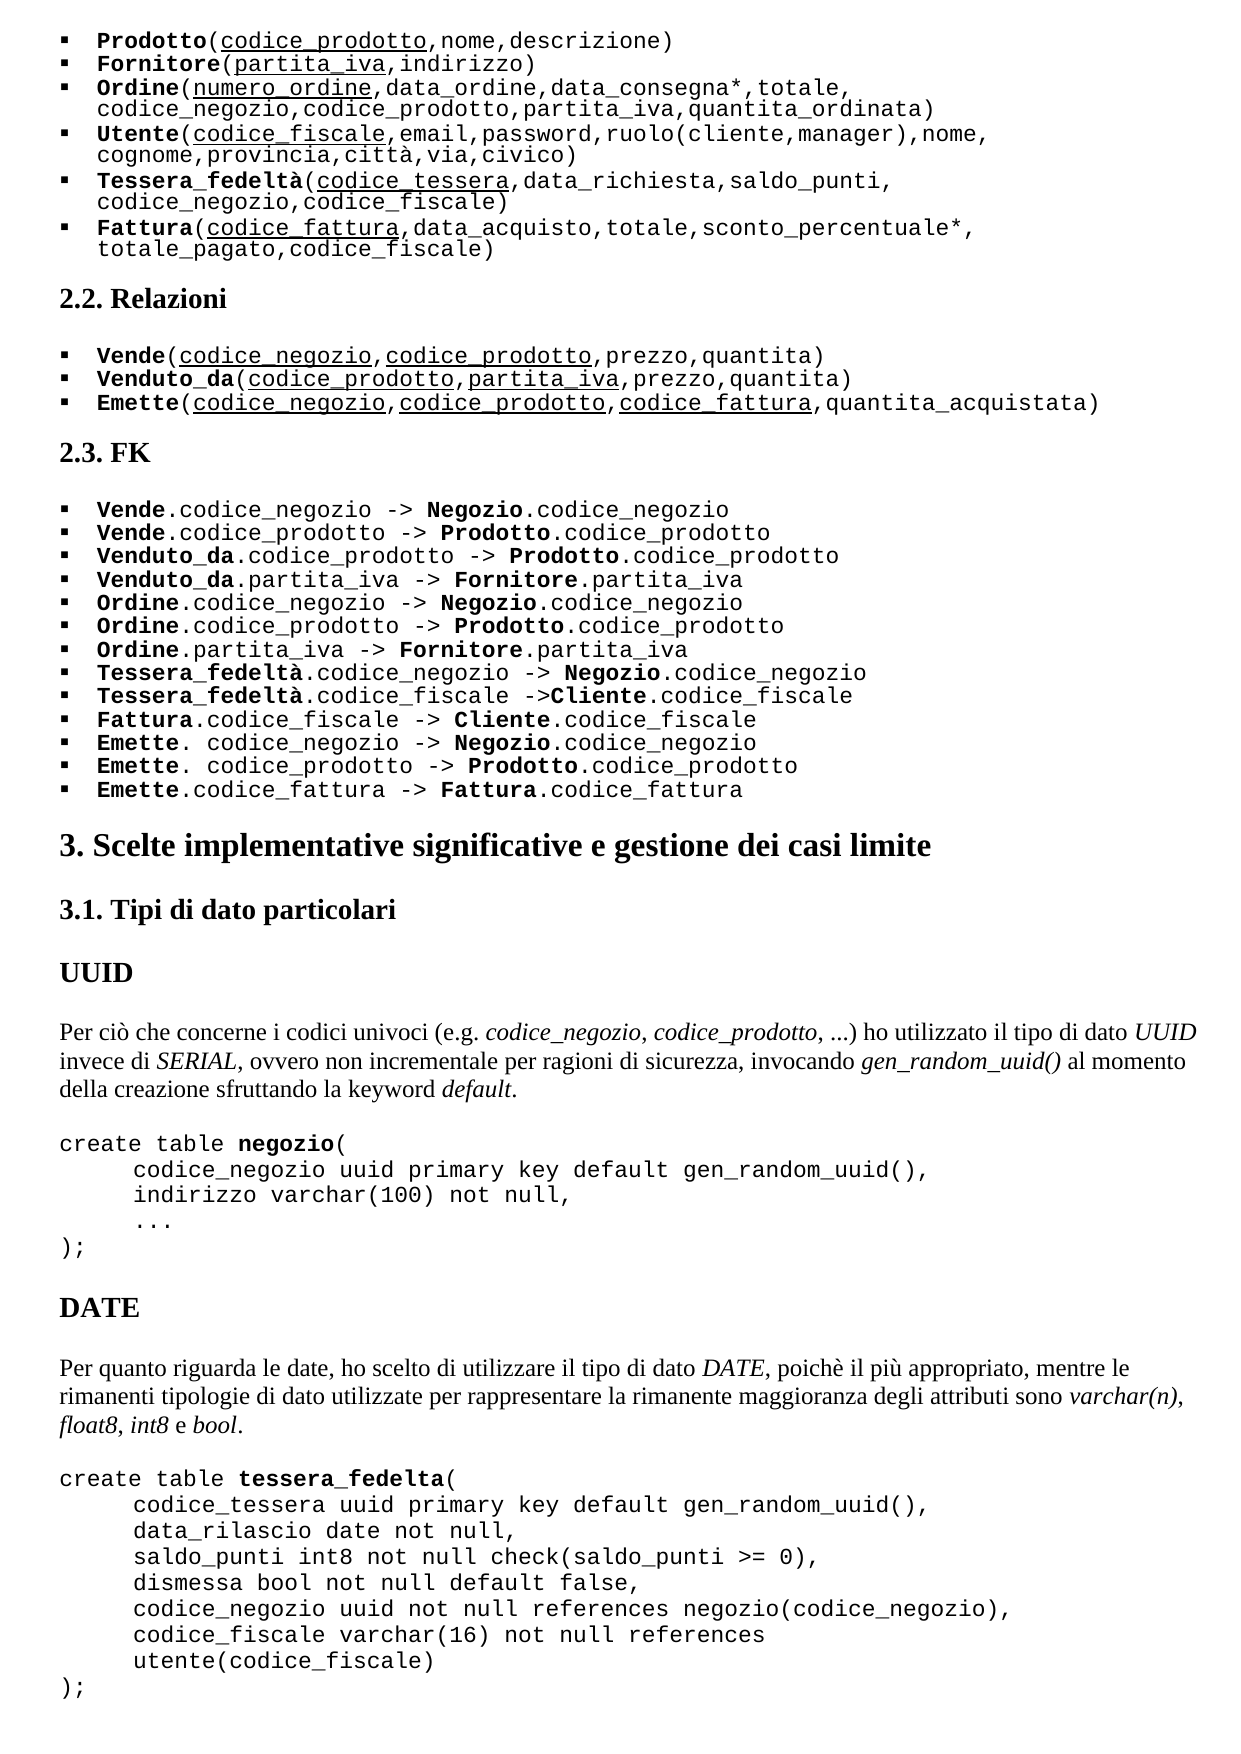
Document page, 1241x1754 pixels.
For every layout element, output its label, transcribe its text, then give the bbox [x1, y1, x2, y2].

text 2.2. Relazioni [59, 284, 1211, 315]
list Tessera_fedeltà.codice_negozio -> Negozio.codice_negozio [59, 662, 1211, 685]
text Per ciò che concerne i codici univoci (e.g. codice_negozio, codice_prodotto, ...) ho utilizzato il tipo di dato UUID invece di SERIAL, ovvero non incrementale per ragioni di sicurezza, invocando gen_random_uuid() al momento della creazione sfruttando la keyword default. [59, 1017, 1211, 1103]
text codice_fiscale varchar(16) not null references utente(codice_fiscale) [59, 1623, 1211, 1675]
text data_rilascio date not null, [59, 1519, 1211, 1546]
text DATE [59, 1290, 1211, 1324]
text indirizzo varchar(100) not null, [59, 1184, 1211, 1210]
list Fattura.codice_fiscale -> Cliente.codice_fiscale [59, 708, 1211, 732]
list Vende.codice_negozio -> Negozio.codice_negozio [59, 498, 1211, 522]
list Emette. codice_negozio -> Negozio.codice_negozio [59, 732, 1211, 755]
list Ordine(numero_ordine,data_ordine,data_consegna*,totale, codice_negozio,codice_prodotto,partita_iva,quantita_ordinata) [59, 76, 1211, 123]
text 2.3. FK [59, 438, 1211, 468]
list Ordine.partita_iva -> Fornitore.partita_iva [59, 638, 1211, 662]
text ); [59, 1675, 1211, 1701]
text saldo_punti int8 not null check(saldo_punti >= 0), [59, 1546, 1211, 1571]
text codice_negozio uuid primary key default gen_random_uuid(), [59, 1158, 1211, 1184]
text create table tessera_fedelta( [59, 1468, 1211, 1494]
list Emette.codice_fattura -> Fattura.codice_fattura [59, 778, 1211, 802]
text 3. Scelte implementative significative e gestione dei casi limite [59, 825, 1211, 864]
list Emette(codice_negozio,codice_prodotto,codice_fattura,quantita_acquistata) [59, 391, 1211, 415]
text 3.1. Tipi di dato particolari [59, 892, 1211, 926]
list Vende(codice_negozio,codice_prodotto,prezzo,quantita) [59, 345, 1211, 368]
text UUID [59, 955, 1211, 988]
list Tessera_fedeltà.codice_fiscale ->Cliente.codice_fiscale [59, 685, 1211, 708]
text codice_negozio uuid not null references negozio(codice_negozio), [59, 1597, 1211, 1623]
list Venduto_da.partita_iva -> Fornitore.partita_iva [59, 568, 1211, 592]
text create table negozio( [59, 1132, 1211, 1158]
text ... [59, 1210, 1211, 1236]
text ); [59, 1236, 1211, 1262]
list Utente(codice_fiscale,email,password,ruolo(cliente,manager),nome, cognome,provincia,città,via,civico) [59, 123, 1211, 170]
list Emette. codice_prodotto -> Prodotto.codice_prodotto [59, 755, 1211, 778]
list Prodotto(codice_prodotto,nome,descrizione) [59, 29, 1211, 53]
text codice_tessera uuid primary key default gen_random_uuid(), [59, 1494, 1211, 1519]
list Fornitore(partita_iva,indirizzo) [59, 53, 1211, 76]
list Fattura(codice_fattura,data_acquisto,totale,sconto_percentuale*, totale_pagato,codice_fiscale) [59, 217, 1211, 263]
list Ordine.codice_negozio -> Negozio.codice_negozio [59, 592, 1211, 615]
list Venduto_da(codice_prodotto,partita_iva,prezzo,quantita) [59, 368, 1211, 391]
list Vende.codice_prodotto -> Prodotto.codice_prodotto [59, 522, 1211, 545]
list Tessera_fedeltà(codice_tessera,data_richiesta,saldo_punti, codice_negozio,codice_fiscale) [59, 170, 1211, 217]
list Venduto_da.codice_prodotto -> Prodotto.codice_prodotto [59, 545, 1211, 568]
text dismessa bool not null default false, [59, 1571, 1211, 1597]
text Per quanto riguarda le date, ho scelto di utilizzare il tipo di dato DATE, poichè il più appropriato, mentre le rimanenti tipologie di dato utilizzate per rappresentare la rimanente maggioranza degli attributi sono varchar(n), float8, int8 e bool. [59, 1353, 1211, 1439]
list Ordine.codice_prodotto -> Prodotto.codice_prodotto [59, 615, 1211, 638]
